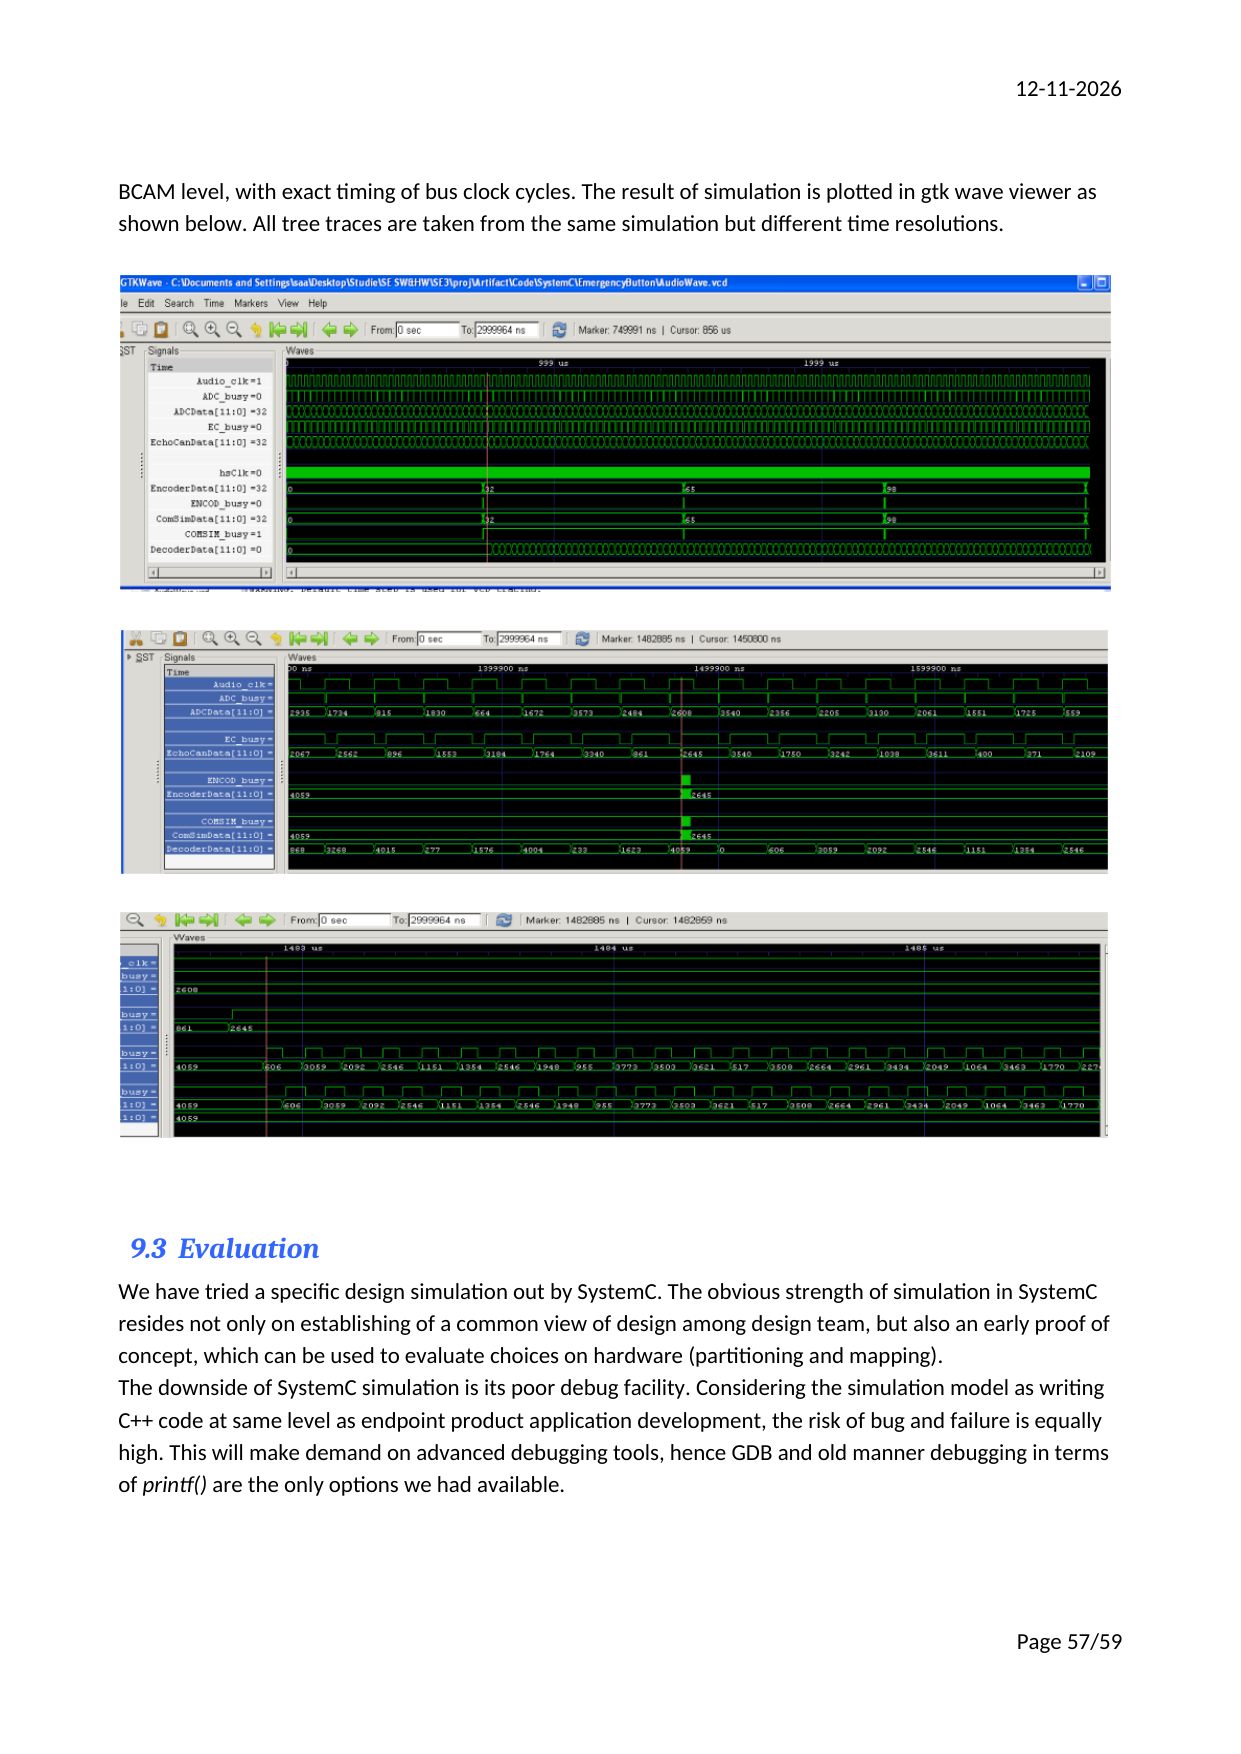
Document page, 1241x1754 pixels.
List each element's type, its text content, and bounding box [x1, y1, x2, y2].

text The downside of SystemC simulation is its poor debug facility. Considering the simulation model as writing C++ code at same level as endpoint product application development, the risk of bug and failure is equally high. This will make demand on advanced debugging tools, hence GDB and old manner debugging in terms of printf() are the only options we had available. [118, 1373, 1122, 1498]
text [118, 177, 1122, 237]
text We have tried a specific design simulation out by SystemC. The obvious strength of simulation in SystemC resides not only on establishing of a common view of design among design team, but also an early proof of concept, which can be used to evaluate choices on hardware (partitioning and mapping). [118, 1277, 1122, 1369]
subtitle Evaluation [130, 1232, 1122, 1266]
